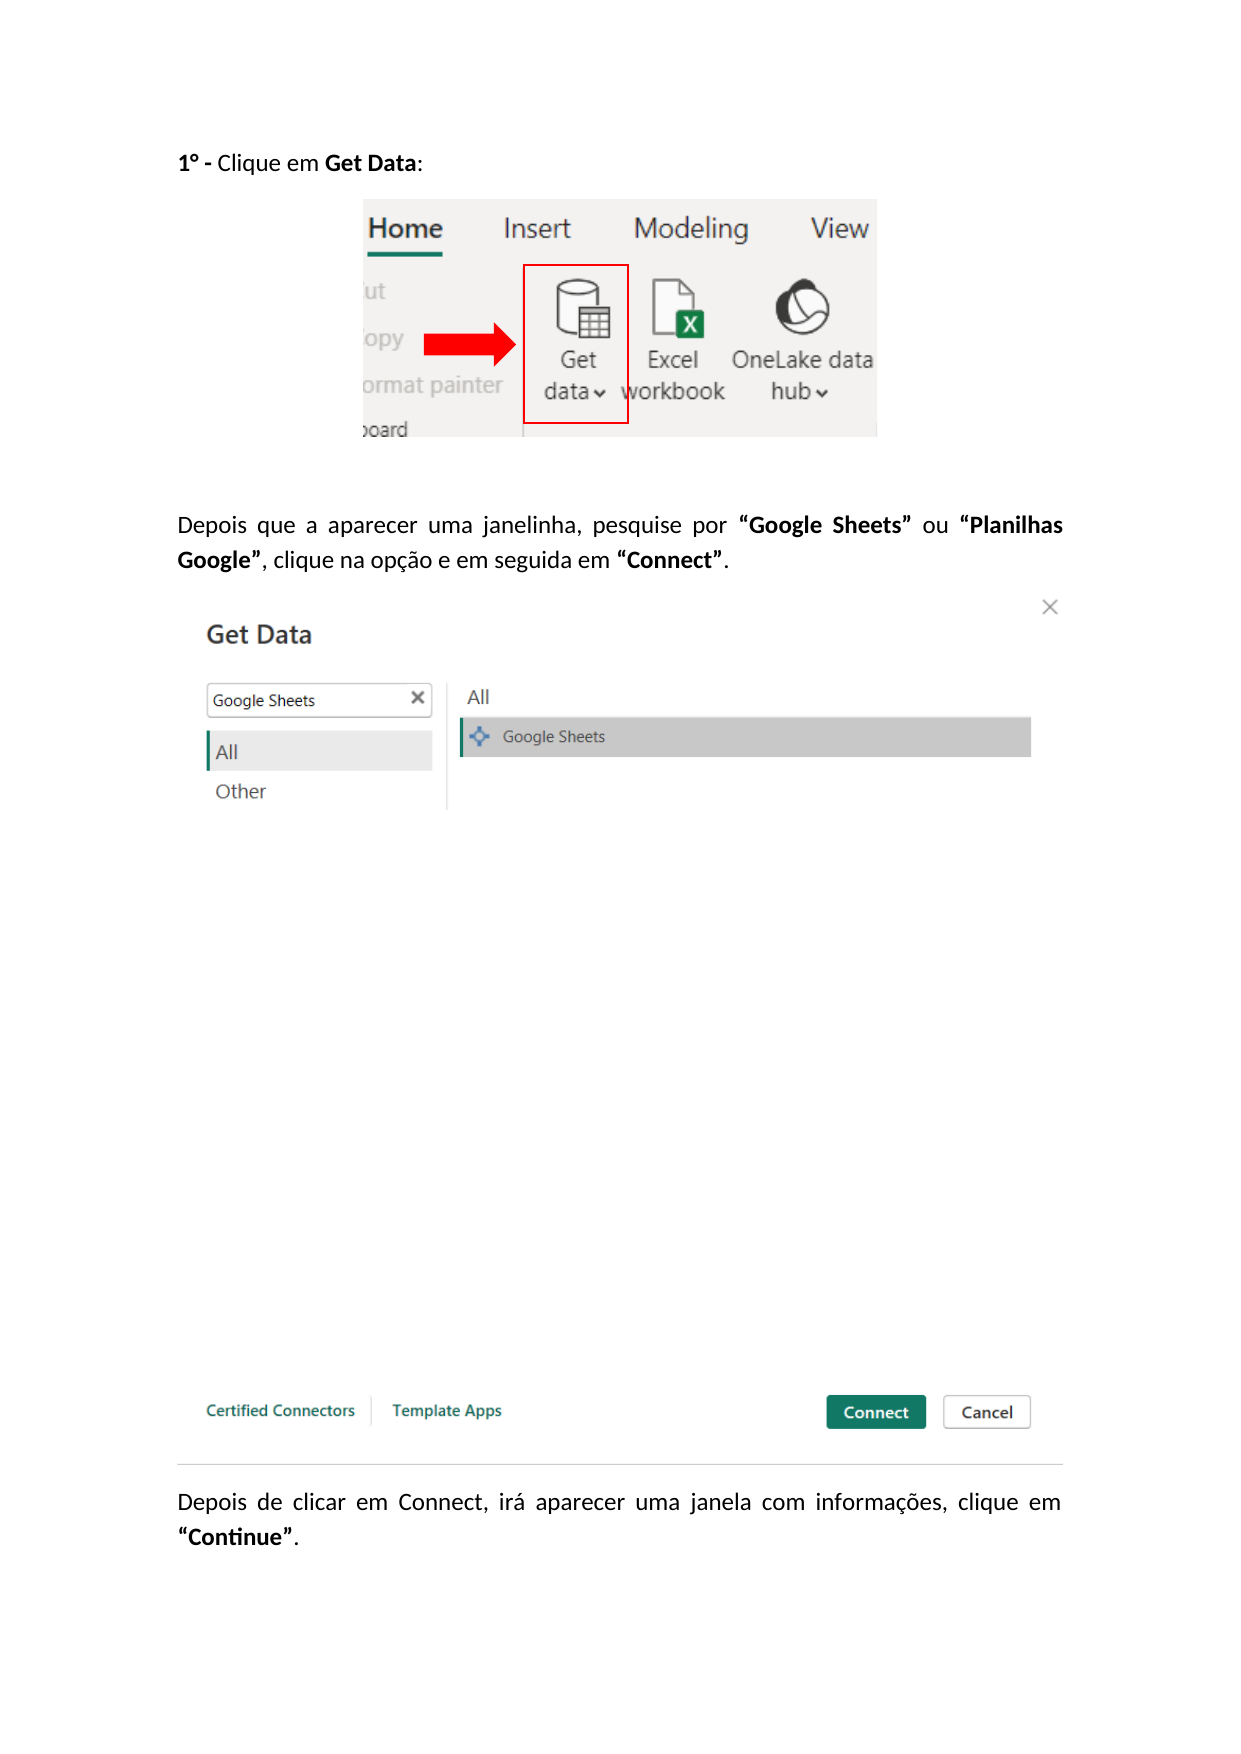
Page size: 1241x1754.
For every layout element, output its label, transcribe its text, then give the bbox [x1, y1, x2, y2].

picture [363, 199, 878, 437]
text Depois de clicar em Connect, irá aparecer uma janela com informações, clique em “Continue”. [177, 1486, 1063, 1552]
picture [177, 596, 1063, 1466]
text Depois que a aparecer uma janelinha, pesquise por “Google Sheets” ou “Planilhas Google”, clique na opção e em seguida em “Connect”. [177, 509, 1063, 575]
text 1° - Clique em Get Data: [177, 148, 1063, 178]
